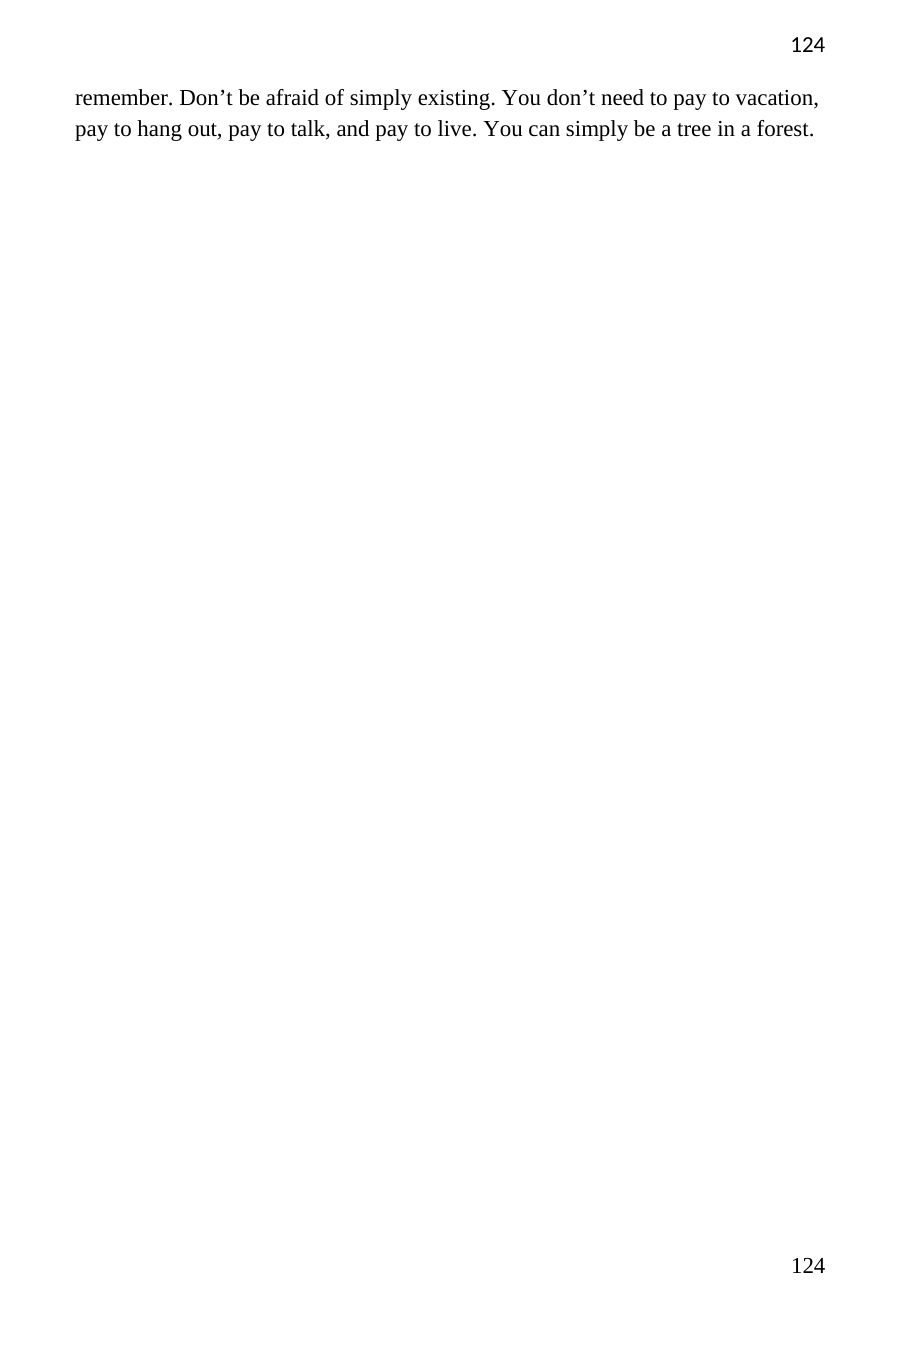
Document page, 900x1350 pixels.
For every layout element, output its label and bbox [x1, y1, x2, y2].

text [75, 84, 825, 141]
